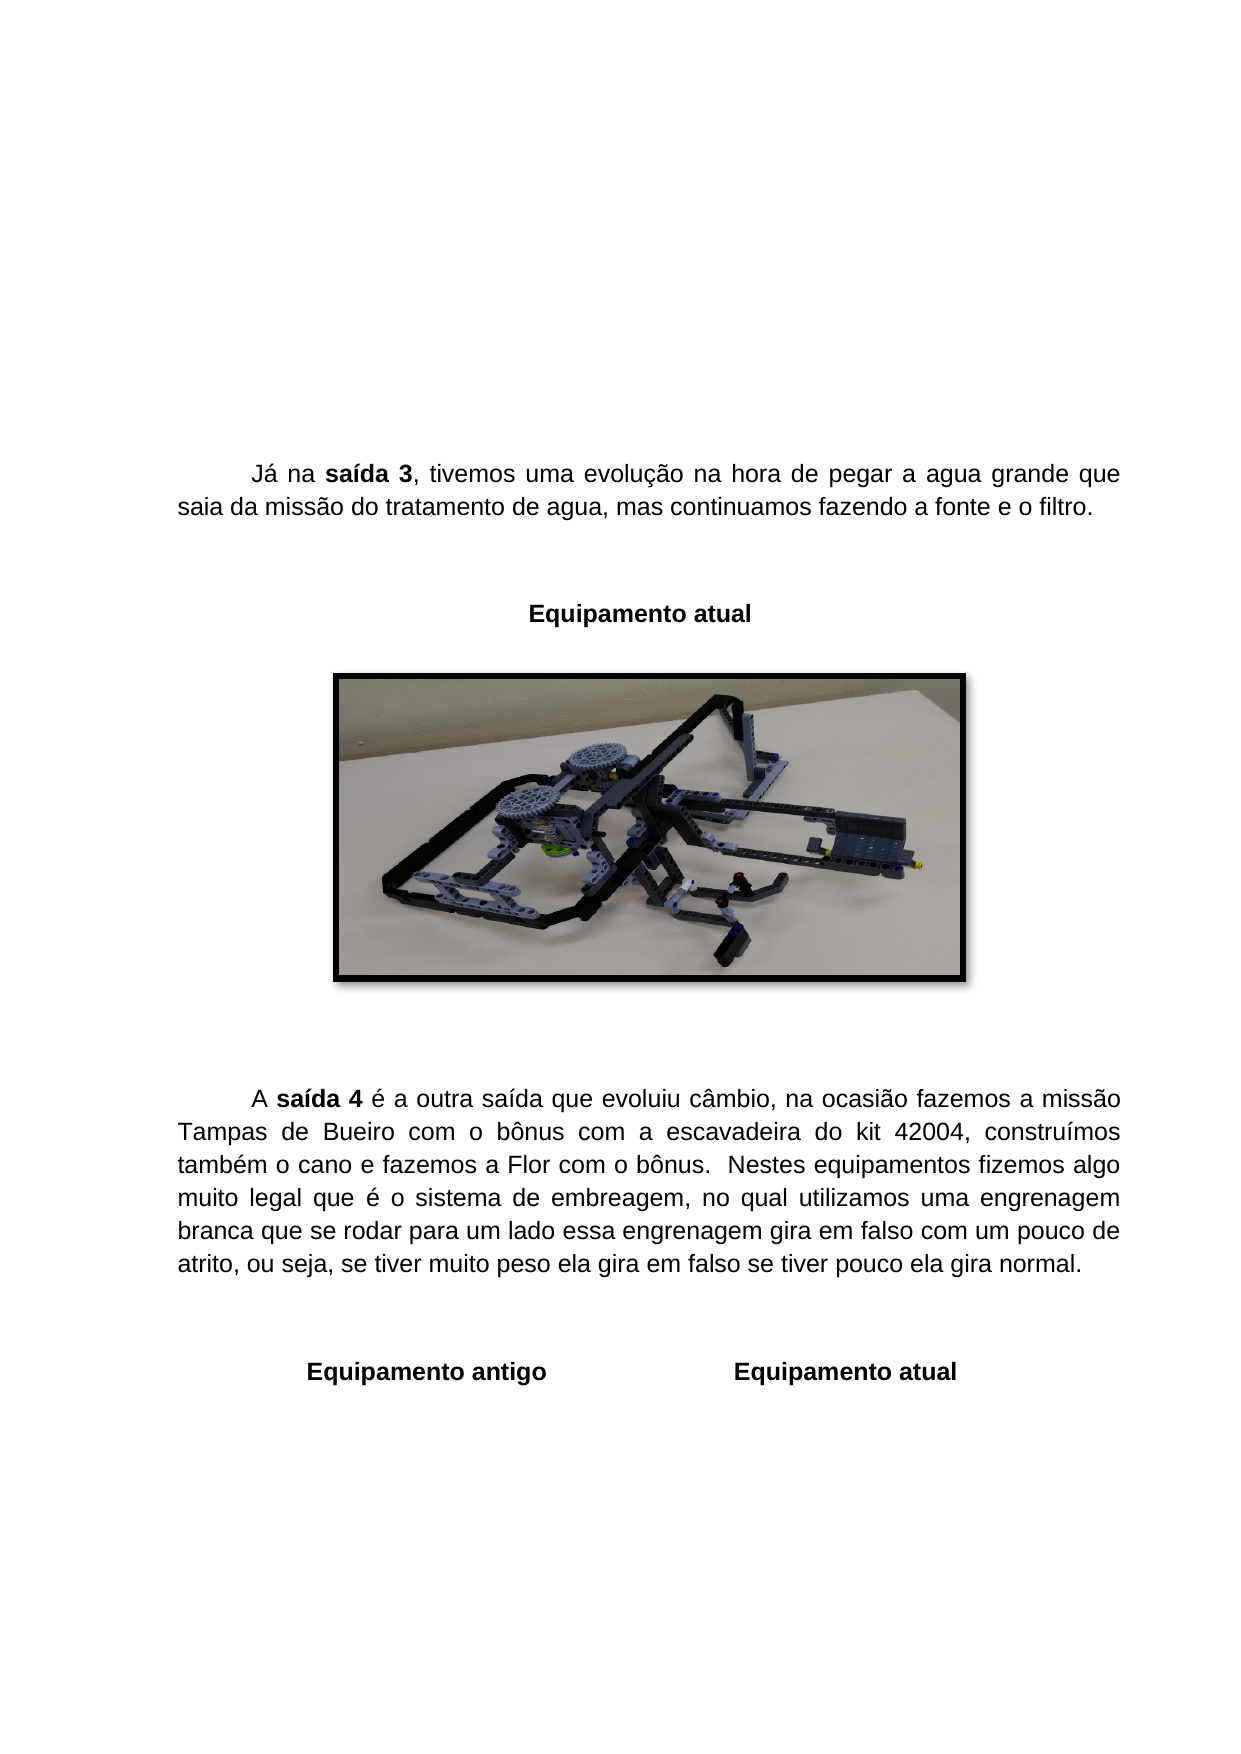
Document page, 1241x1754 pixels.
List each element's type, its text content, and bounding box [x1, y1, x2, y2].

text A saída 4 é a outra saída que evoluiu câmbio, na ocasião fazemos a missão Tampas de Bueiro com o bônus com a escavadeira do kit 42004, construímos também o cano e fazemos a Flor com o bônus. Nestes equipamentos fizemos algo muito legal que é o sistema de embreagem, no qual utilizamos uma engrenagem branca que se rodar para um lado essa engrenagem gira em falso com um pouco de atrito, ou seja, se tiver muito peso ela gira em falso se tiver pouco ela gira normal. [177, 1084, 1122, 1278]
text Equipamento antigo Equipamento atual [177, 1357, 1122, 1386]
text Equipamento atual [177, 599, 1122, 628]
picture [339, 679, 960, 975]
text Já na saída 3, tivemos uma evolução na hora de pegar a agua grande que saia da missão do tratamento de agua, mas continuamos fazendo a fonte e o filtro. [177, 459, 1122, 521]
